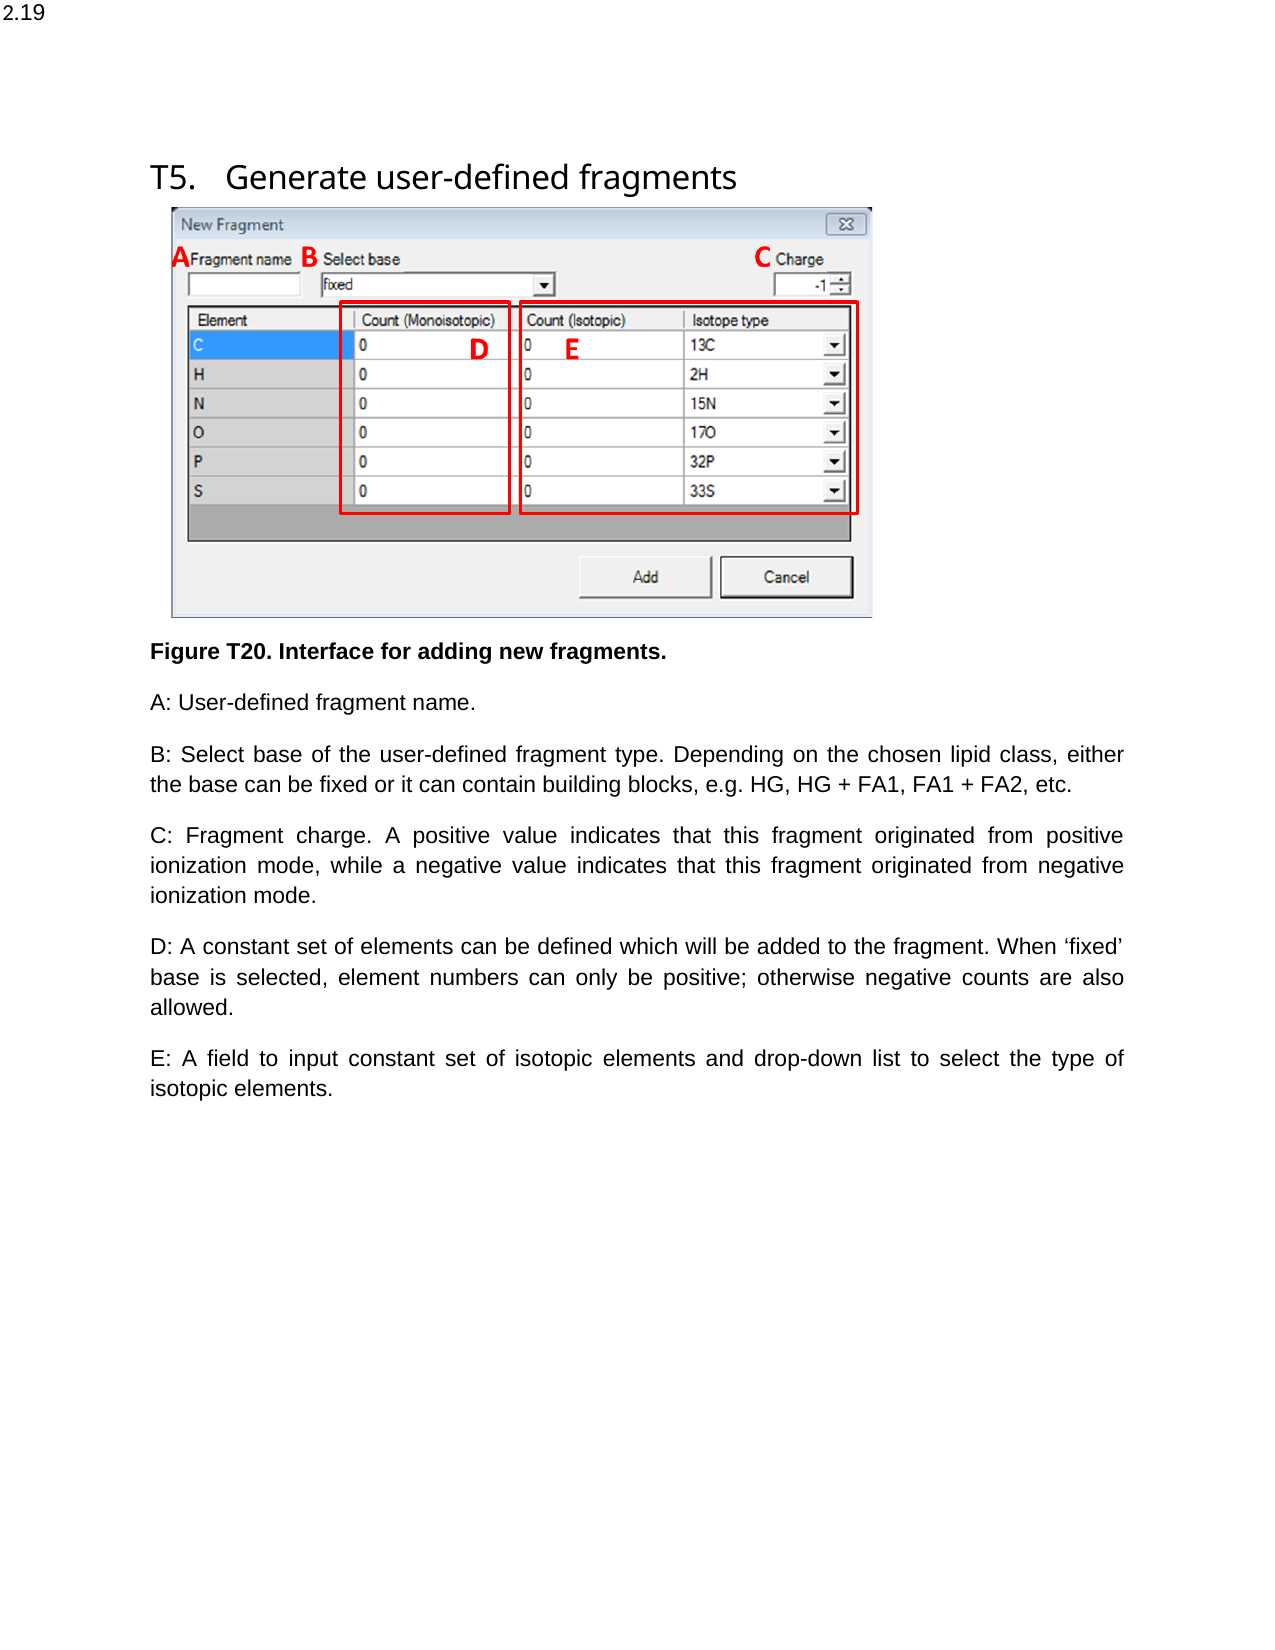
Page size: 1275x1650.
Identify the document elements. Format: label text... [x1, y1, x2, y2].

text C: Fragment charge. A positive value indicates that this fragment originated from positive ionization mode, while a negative value indicates that this fragment originated from negative ionization mode. [150, 822, 1125, 909]
subtitle T5. Generate user-defined fragments [150, 154, 1150, 199]
text B: Select base of the user-defined fragment type. Depending on the chosen lipid class, either the base can be fixed or it can contain building blocks, e.g. HG, HG + FA1, FA1 + FA2, etc. [150, 741, 1125, 797]
text D: A constant set of elements can be defined which will be added to the fragment. When ‘fixed’ base is selected, element numbers can only be positive; otherwise negative counts are also allowed. [150, 933, 1125, 1020]
text E: A field to input constant set of isotopic elements and drop-down list to select the type of isotopic elements. [150, 1045, 1125, 1101]
picture [150, 207, 873, 618]
text A: User-defined fragment name. [150, 689, 1150, 716]
